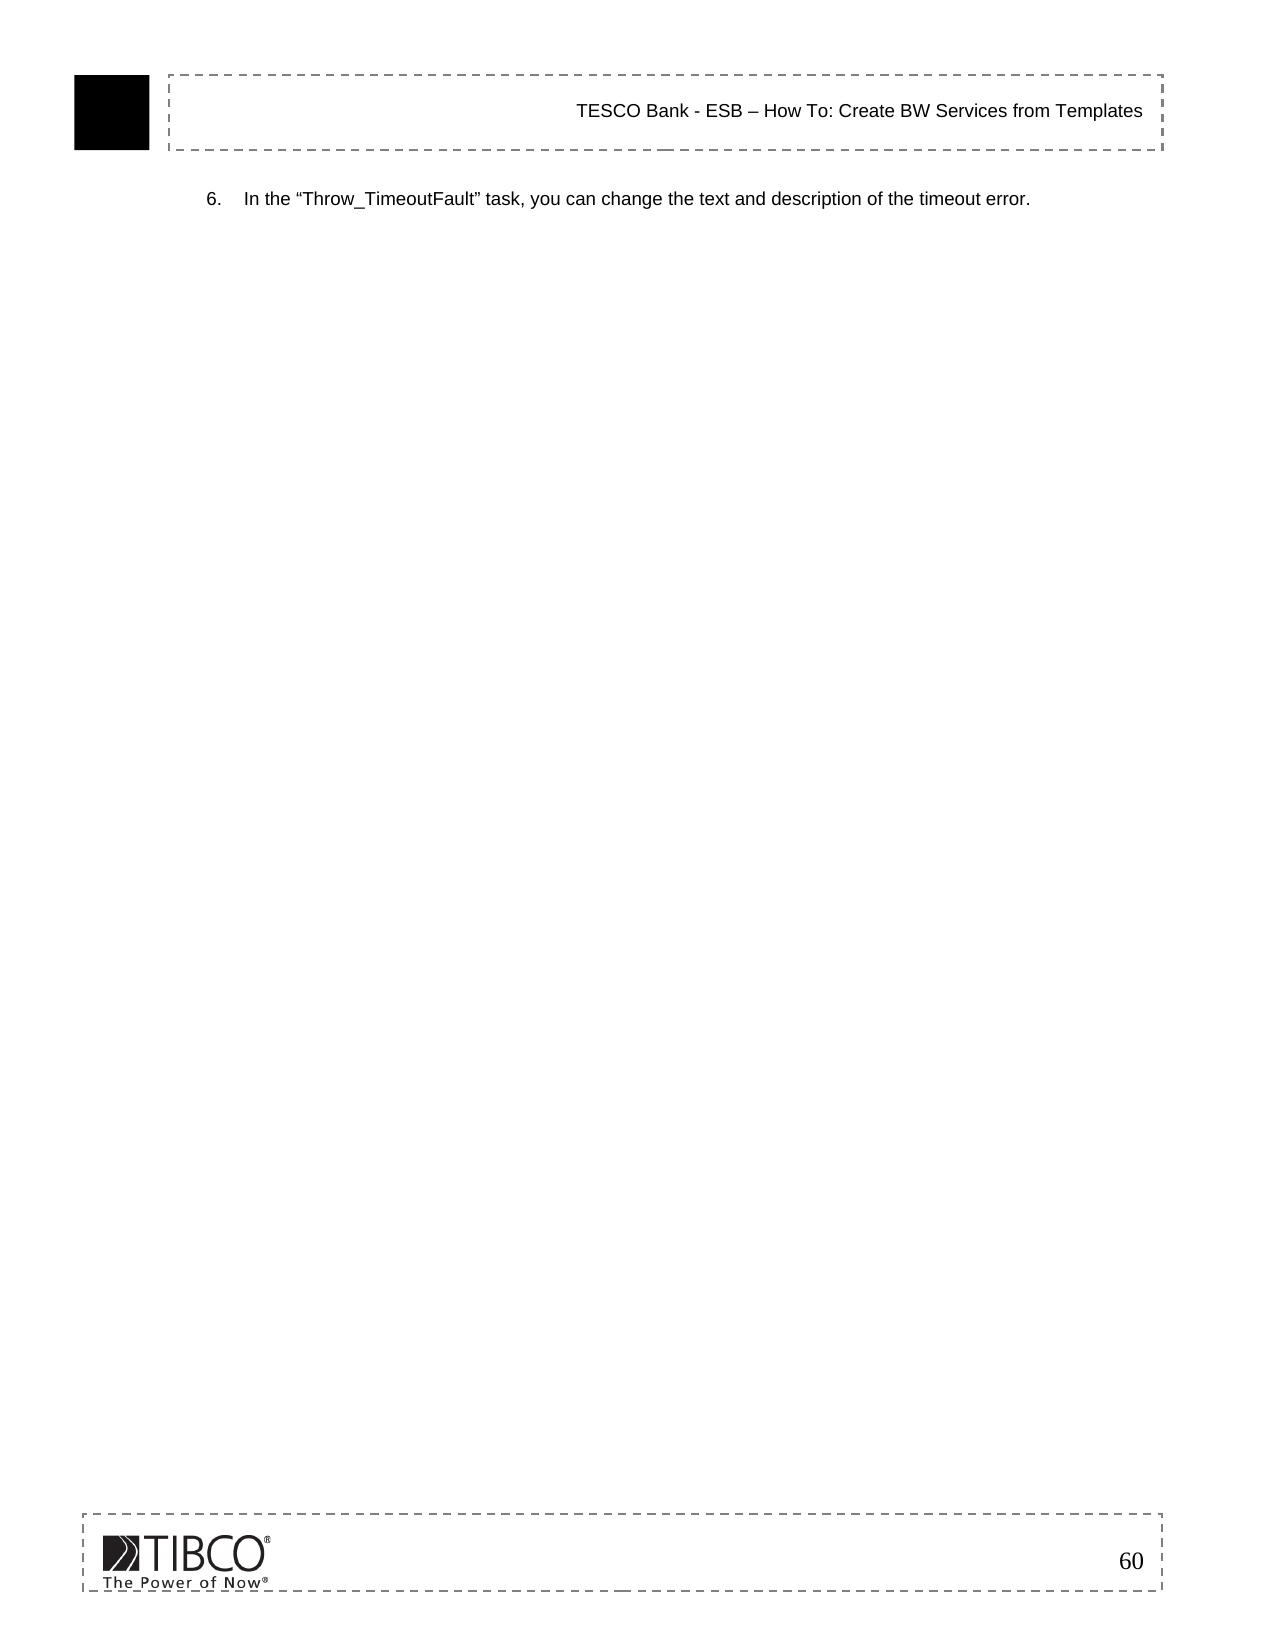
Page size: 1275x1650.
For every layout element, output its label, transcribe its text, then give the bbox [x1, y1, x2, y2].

list In the “Throw_TimeoutFault” task, you can change the text and description of the timeout error. [206, 187, 1162, 209]
picture [103, 1535, 271, 1588]
